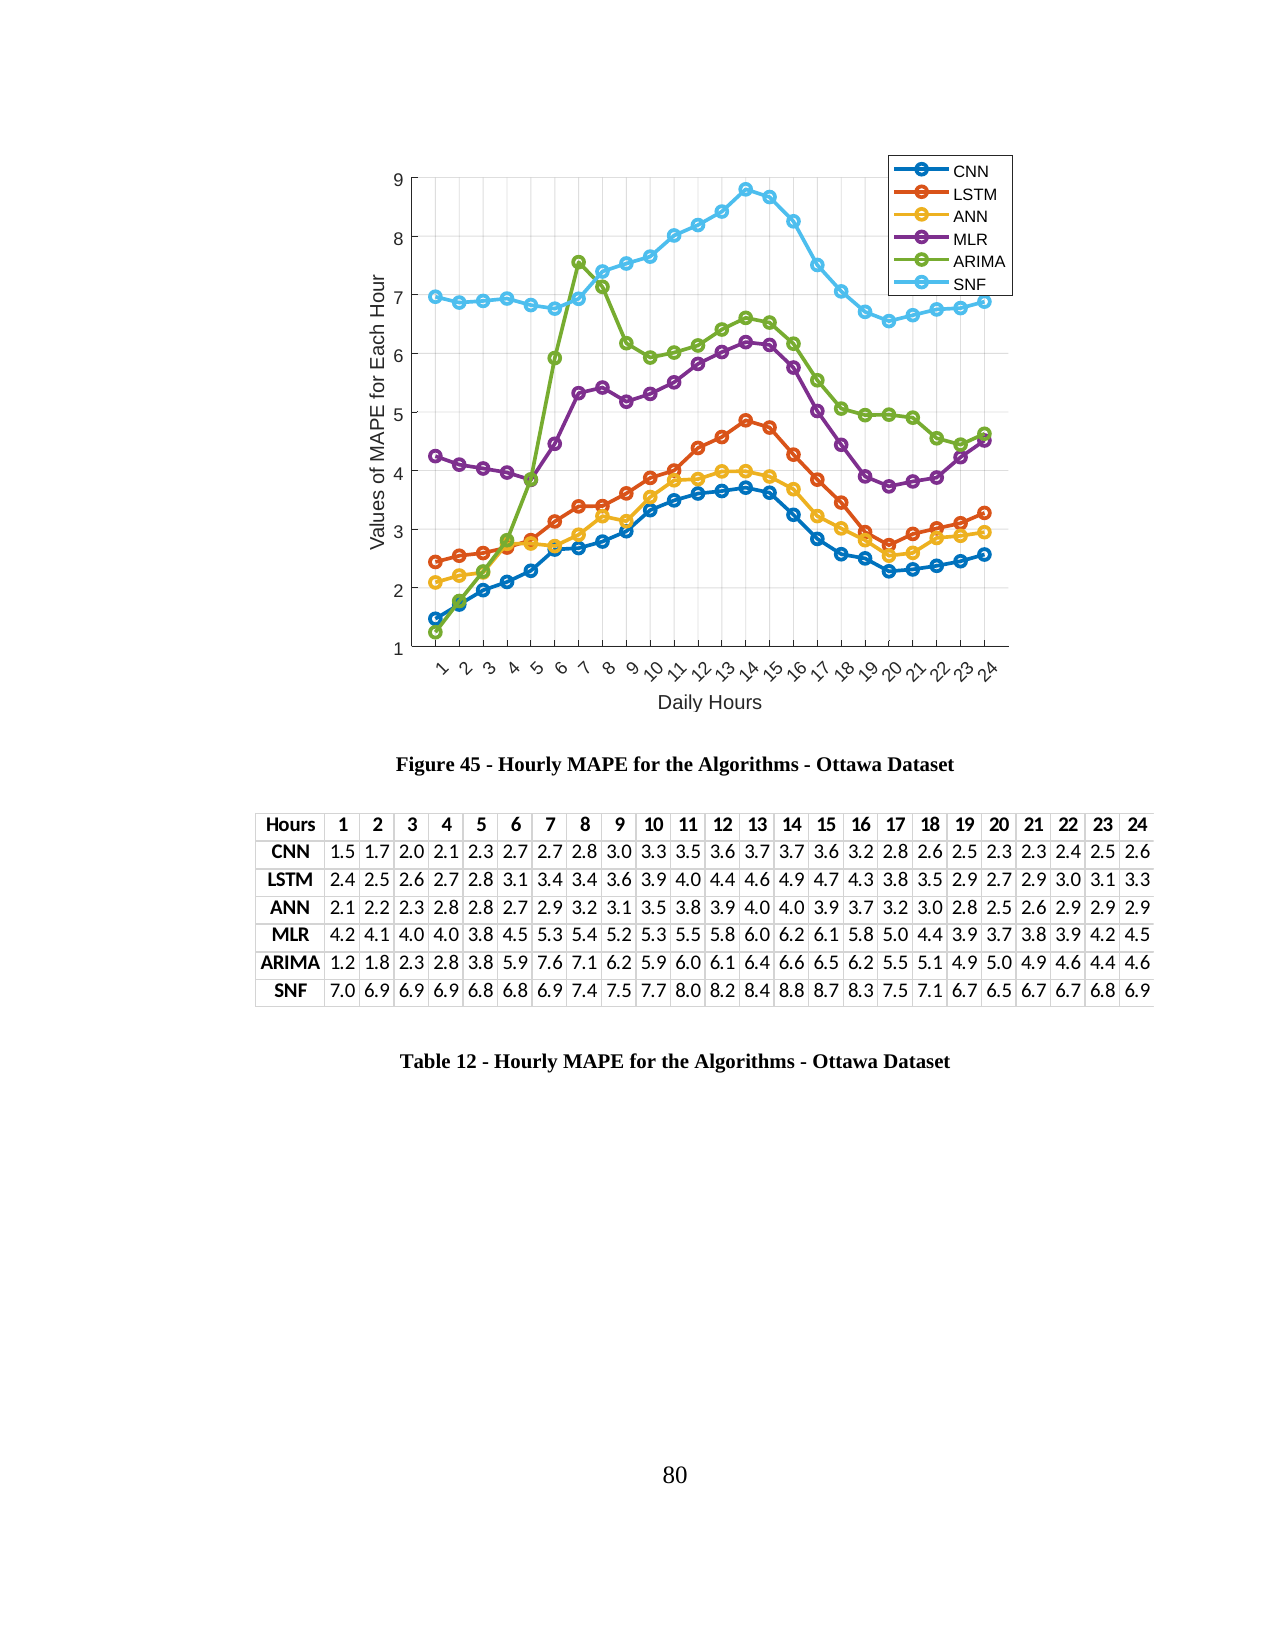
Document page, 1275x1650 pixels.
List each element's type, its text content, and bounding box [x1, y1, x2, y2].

text Figure 45 - Hourly MAPE for the Algorithms - Ottawa Dataset [225, 752, 1125, 776]
text Table 12 - Hourly MAPE for the Algorithms - Ottawa Dataset [225, 1049, 1125, 1073]
